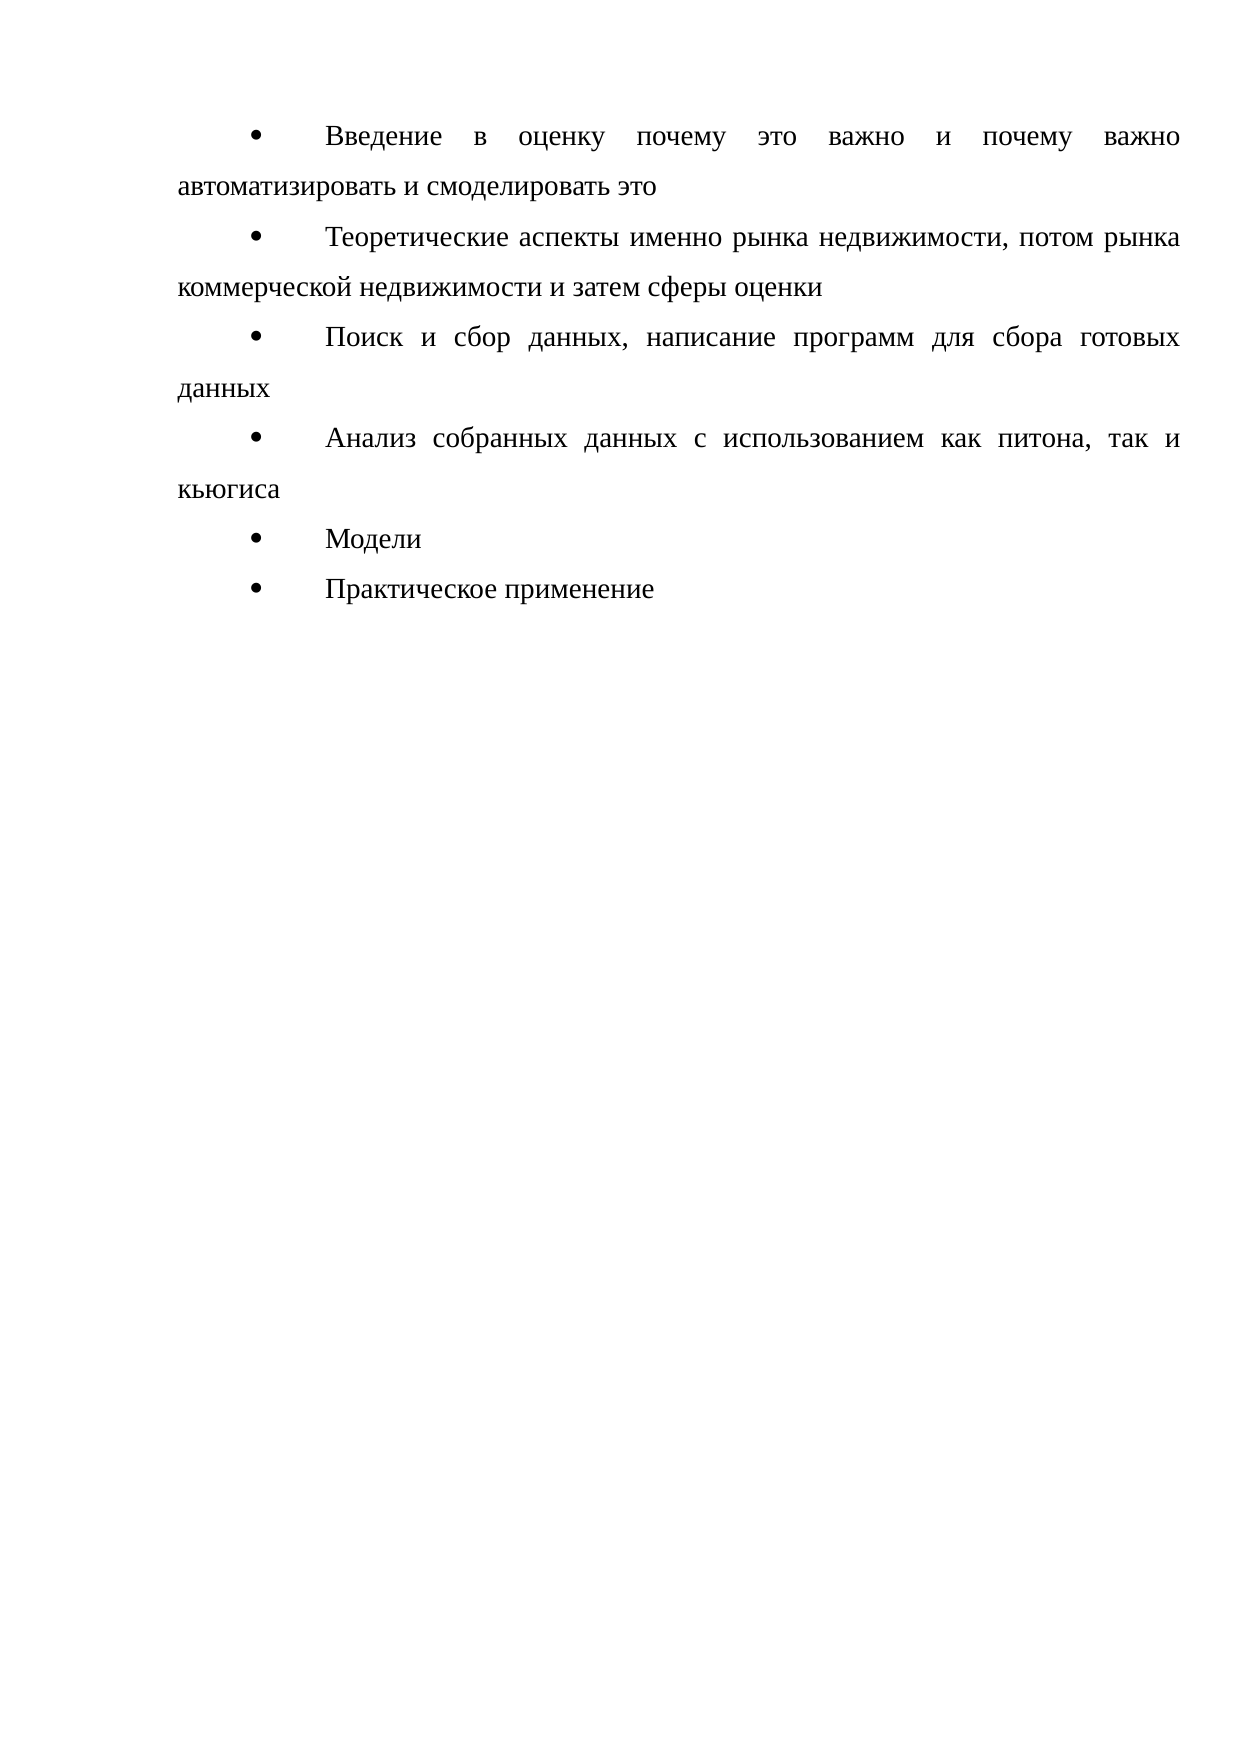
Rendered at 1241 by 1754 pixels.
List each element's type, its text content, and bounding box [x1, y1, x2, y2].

list Модели [177, 521, 1181, 555]
list Практическое применение [177, 571, 1181, 605]
list Теоретические аспекты именно рынка недвижимости, потом рынка коммерческой недвижимости и затем сферы оценки [177, 219, 1181, 303]
list Анализ собранных данных с использованием как питона, так и кьюгиса [177, 420, 1181, 504]
list Поиск и сбор данных, написание программ для сбора готовых данных [177, 319, 1181, 403]
list Введение в оценку почему это важно и почему важно автоматизировать и смоделировать это [177, 118, 1181, 202]
